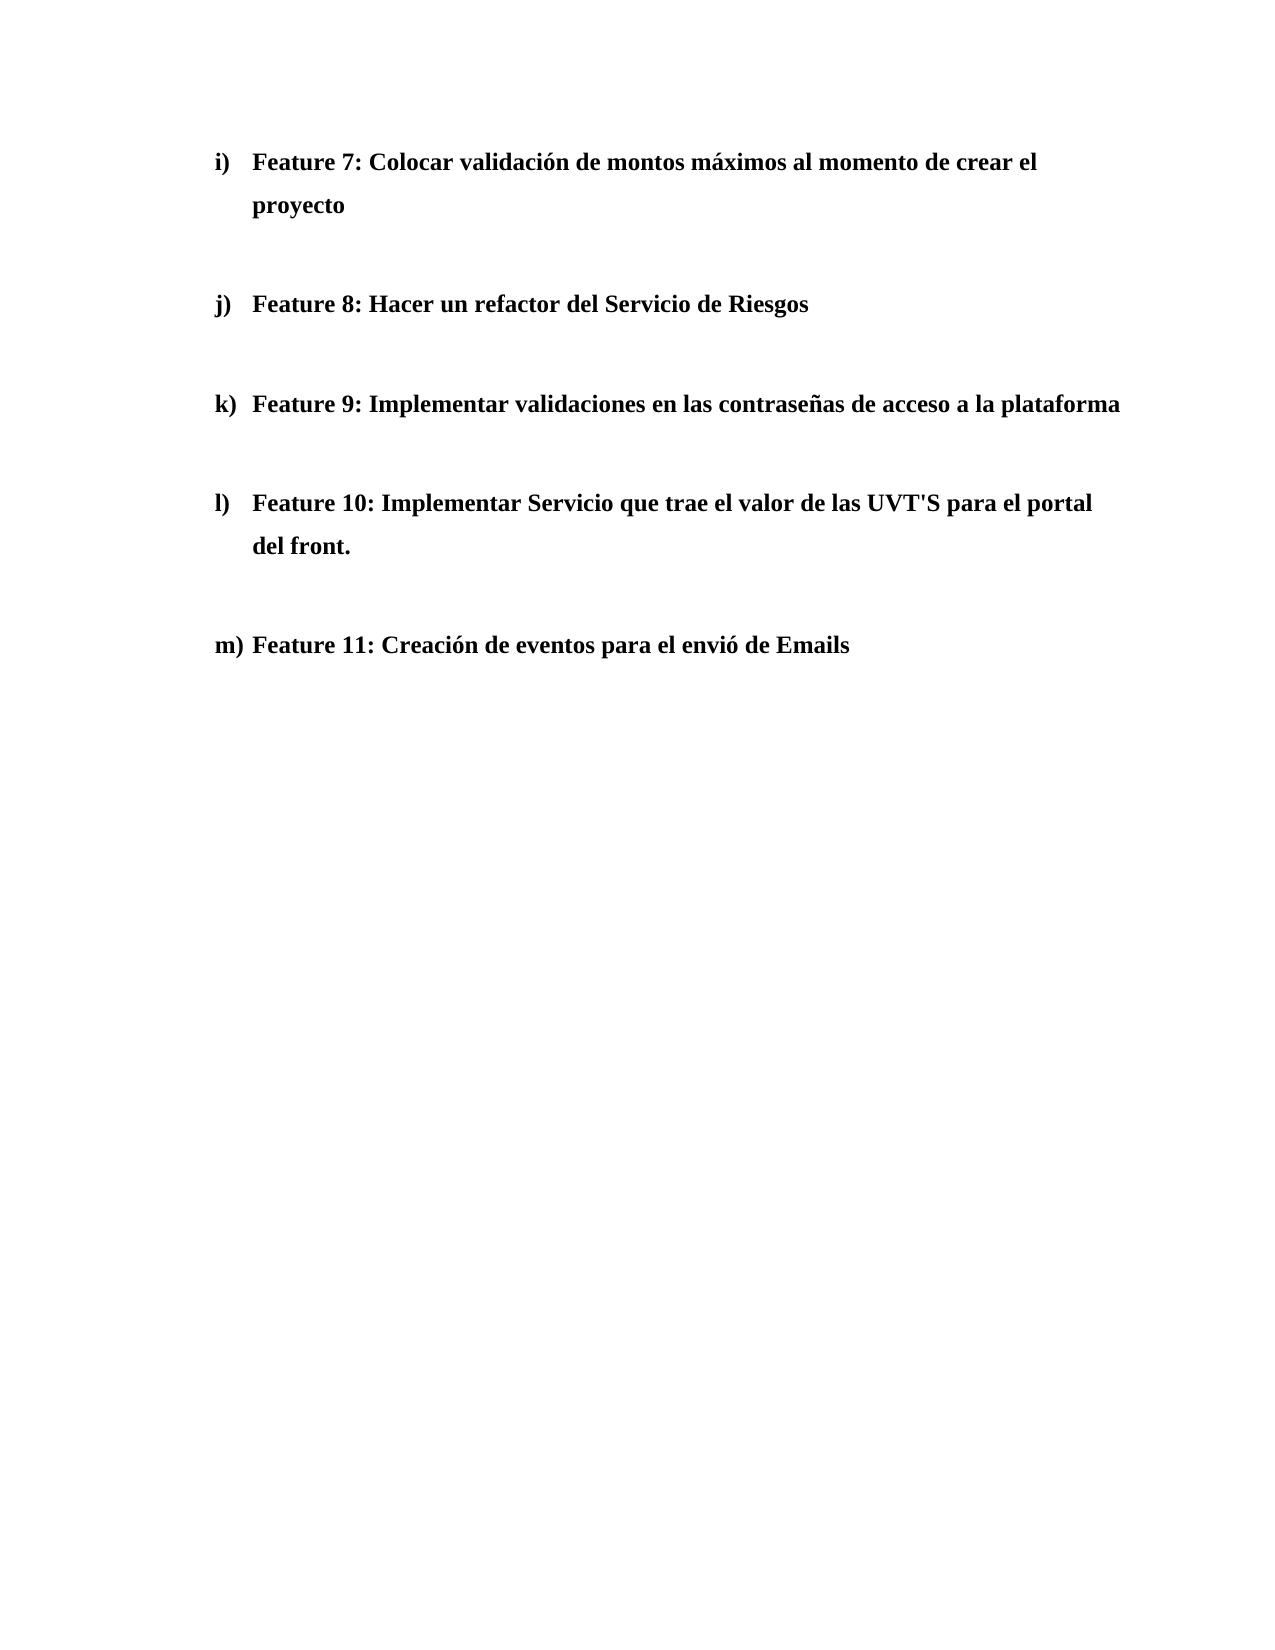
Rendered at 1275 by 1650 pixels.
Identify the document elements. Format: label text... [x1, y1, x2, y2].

subtitle Feature 7: Colocar validación de montos máximos al momento de crear el proyecto [214, 147, 1128, 219]
subtitle Feature 8: Hacer un refactor del Servicio de Riesgos [214, 289, 1128, 318]
subtitle Feature 11: Creación de eventos para el envió de Emails [214, 630, 1128, 659]
subtitle Feature 10: Implementar Servicio que trae el valor de las UVT'S para el portal del front. [214, 488, 1128, 560]
subtitle Feature 9: Implementar validaciones en las contraseñas de acceso a la plataforma [214, 389, 1128, 417]
